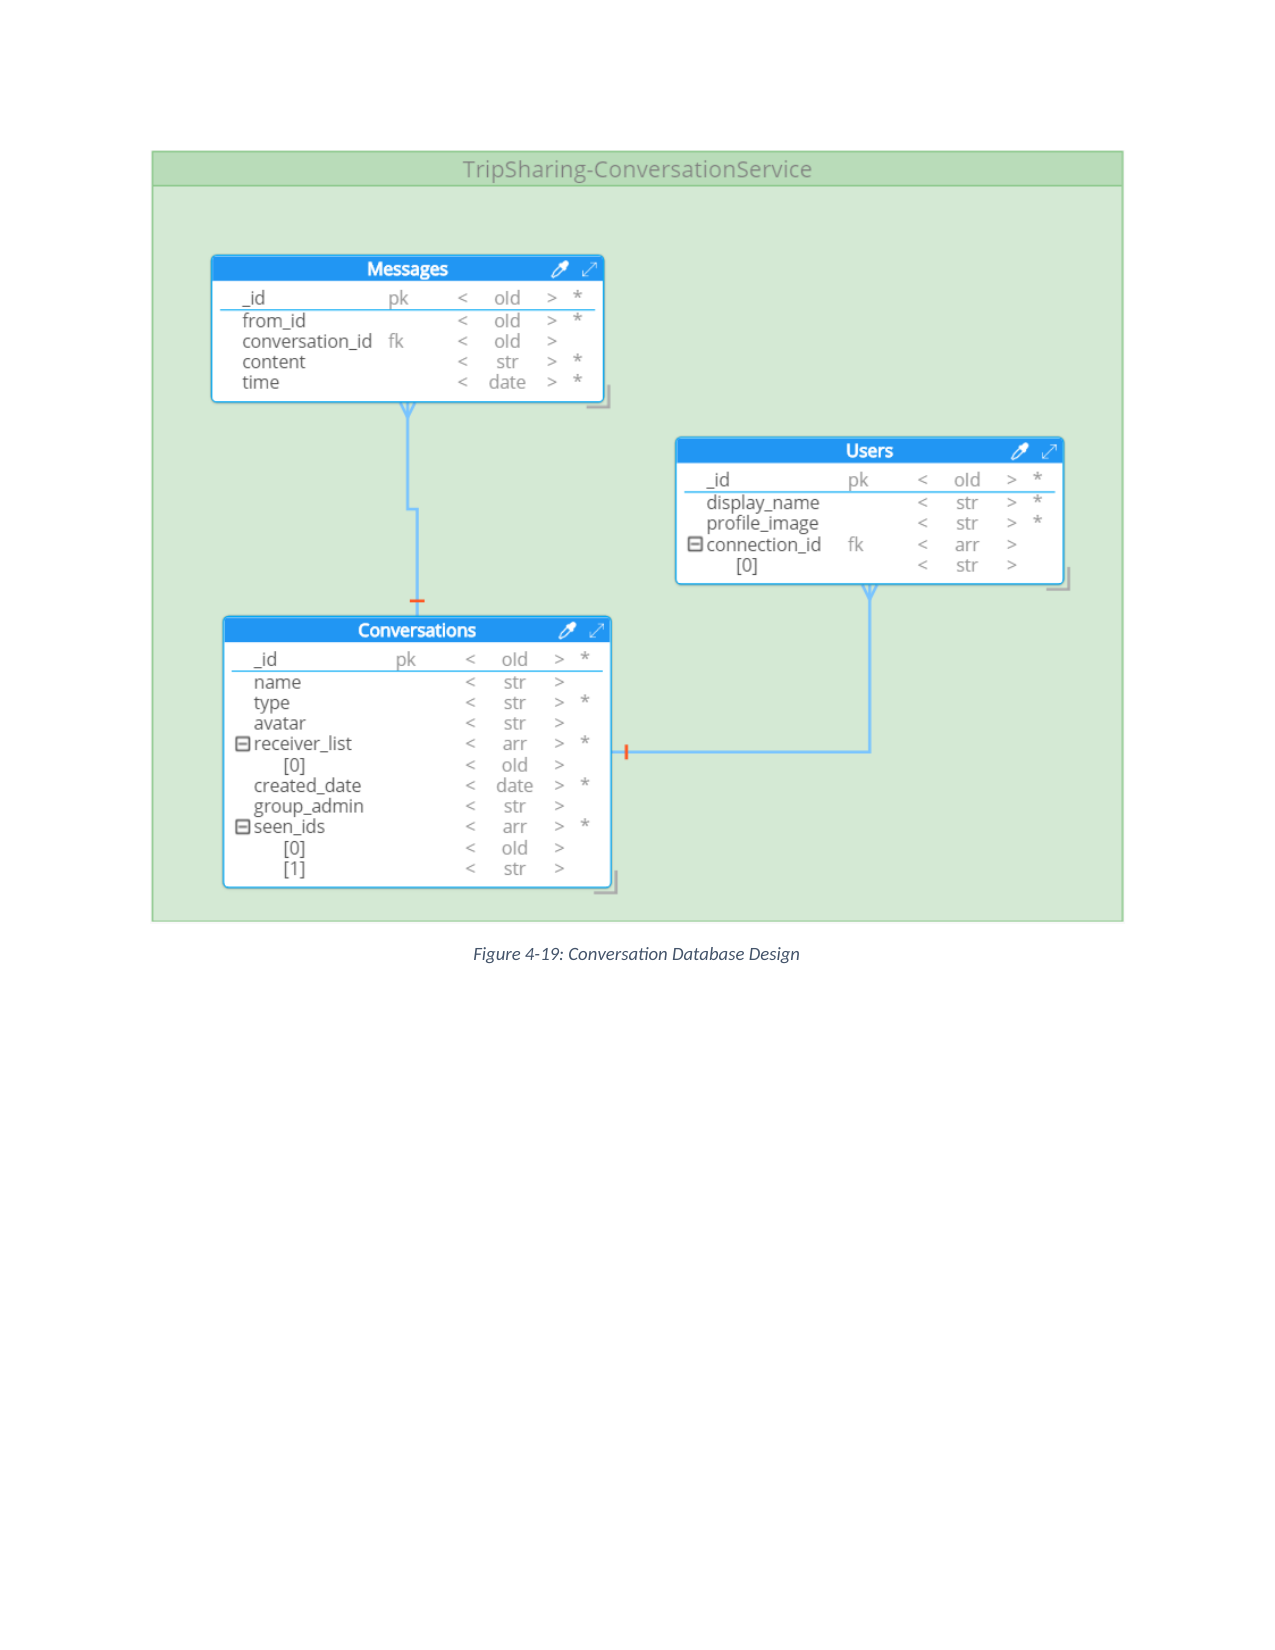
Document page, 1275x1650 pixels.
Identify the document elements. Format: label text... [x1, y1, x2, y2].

picture [150, 150, 1125, 924]
text Figure 4-19: Conversation Database Design [150, 942, 1125, 965]
